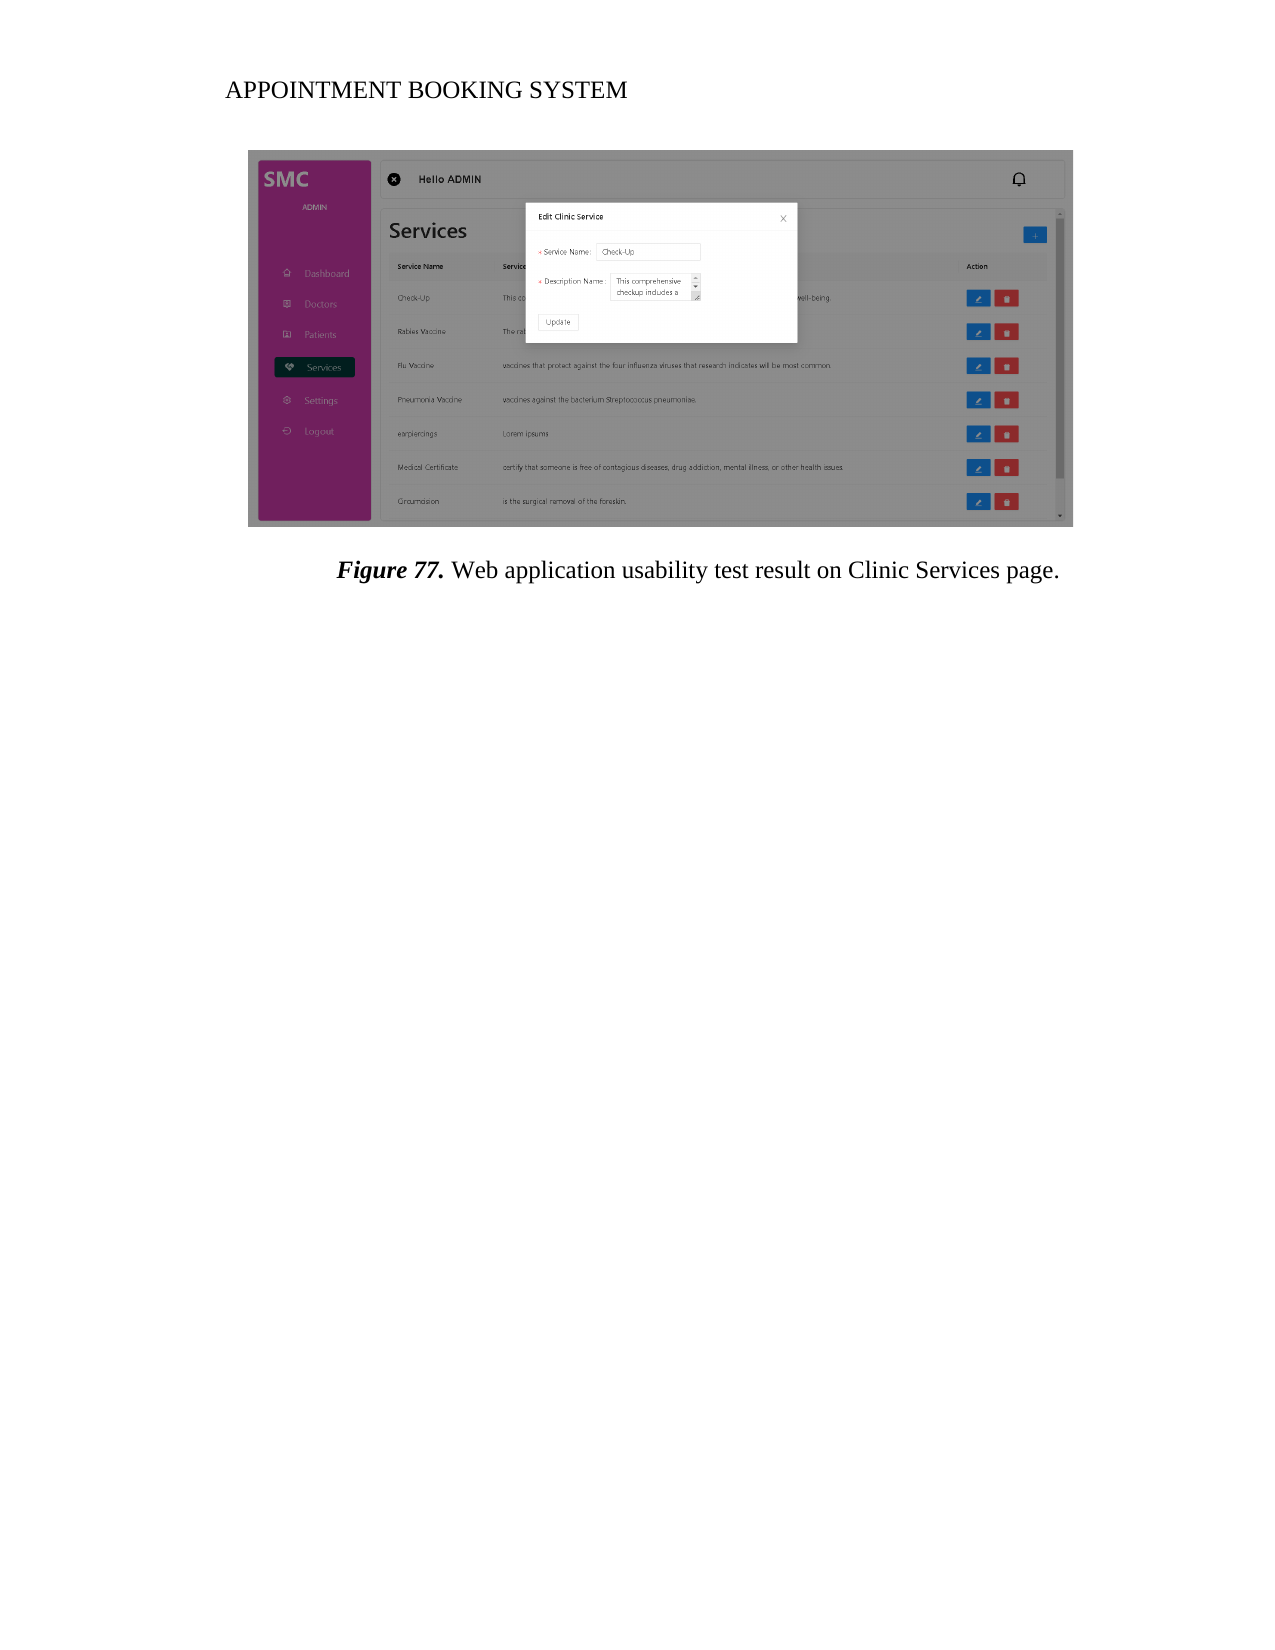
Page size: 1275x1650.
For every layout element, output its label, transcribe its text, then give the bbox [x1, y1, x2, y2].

picture [248, 150, 1074, 527]
